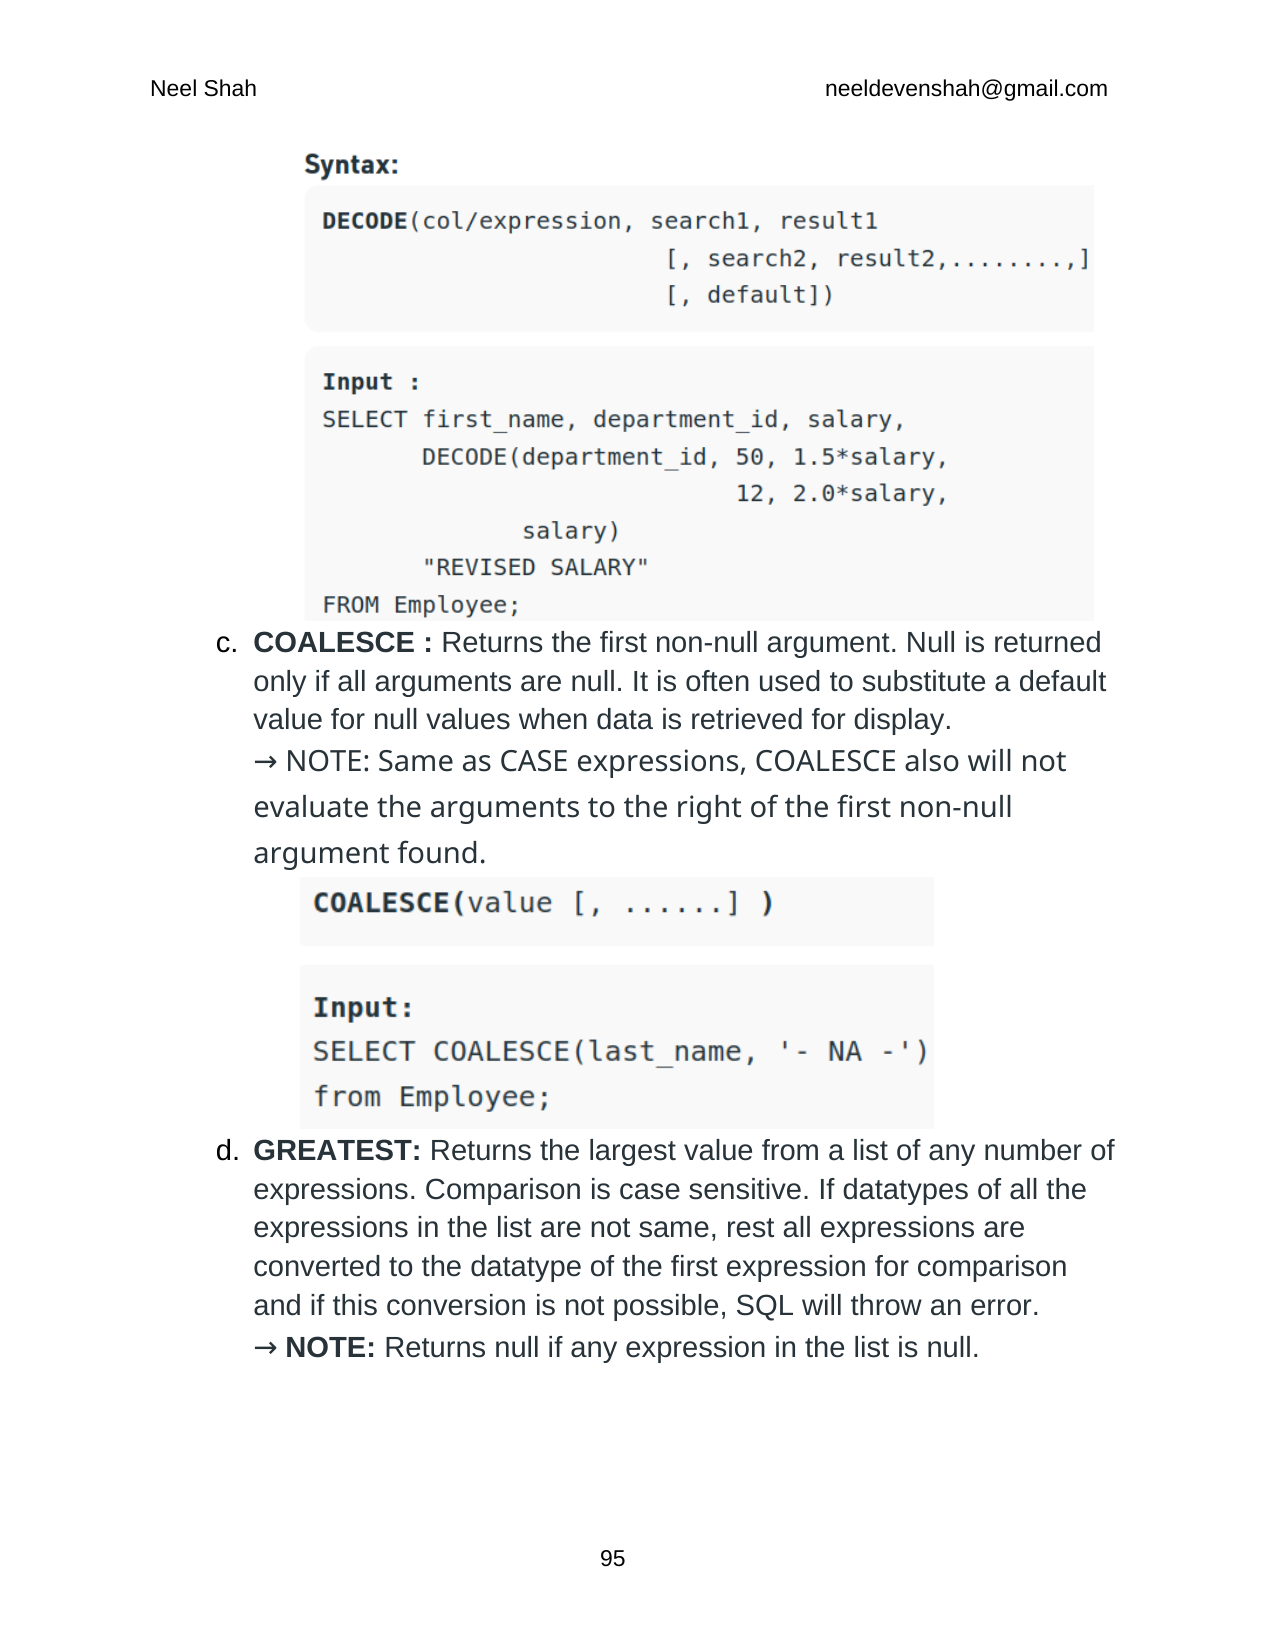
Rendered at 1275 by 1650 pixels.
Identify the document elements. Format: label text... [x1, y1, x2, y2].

picture [300, 877, 935, 1129]
text → NOTE: Returns null if any expression in the list is null. [285, 1326, 1125, 1366]
picture [300, 150, 1094, 621]
list GREATEST: Returns the largest value from a list of any number of expressions. Comparison is case sensitive. If datatypes of all the expressions in the list are not same, rest all expressions are converted to the datatype of the first expression for comparison and if this conversion is not possible, SQL will throw an error. [216, 1133, 1125, 1321]
text → NOTE: Same as CASE expressions, COALESCE also will not evaluate the arguments to the right of the first non-null argument found. [253, 741, 1125, 872]
list COALESCE : Returns the first non-null argument. Null is returned only if all arguments are null. It is often used to substitute a default value for null values when data is retrieved for display. [216, 625, 1125, 736]
